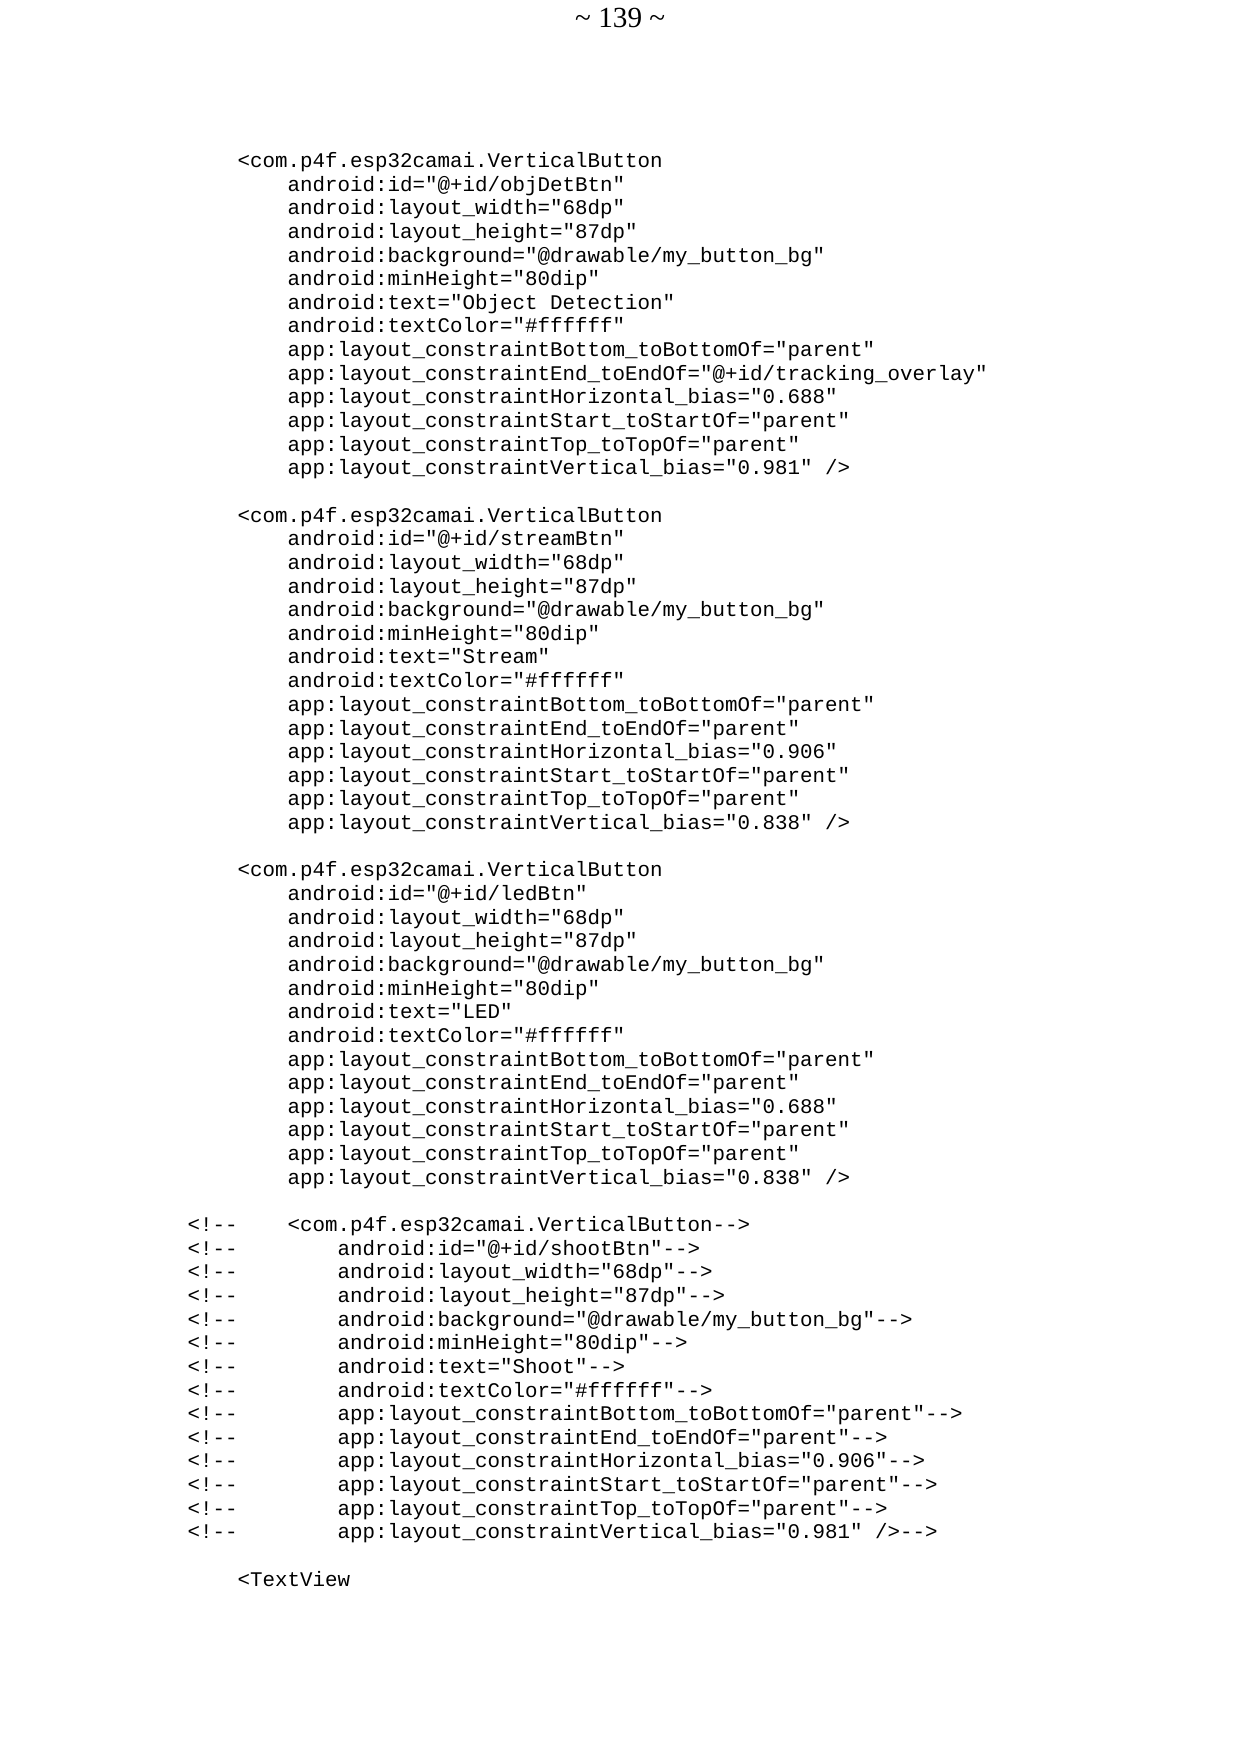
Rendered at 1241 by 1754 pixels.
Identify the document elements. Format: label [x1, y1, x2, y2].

text [187, 150, 1053, 1592]
